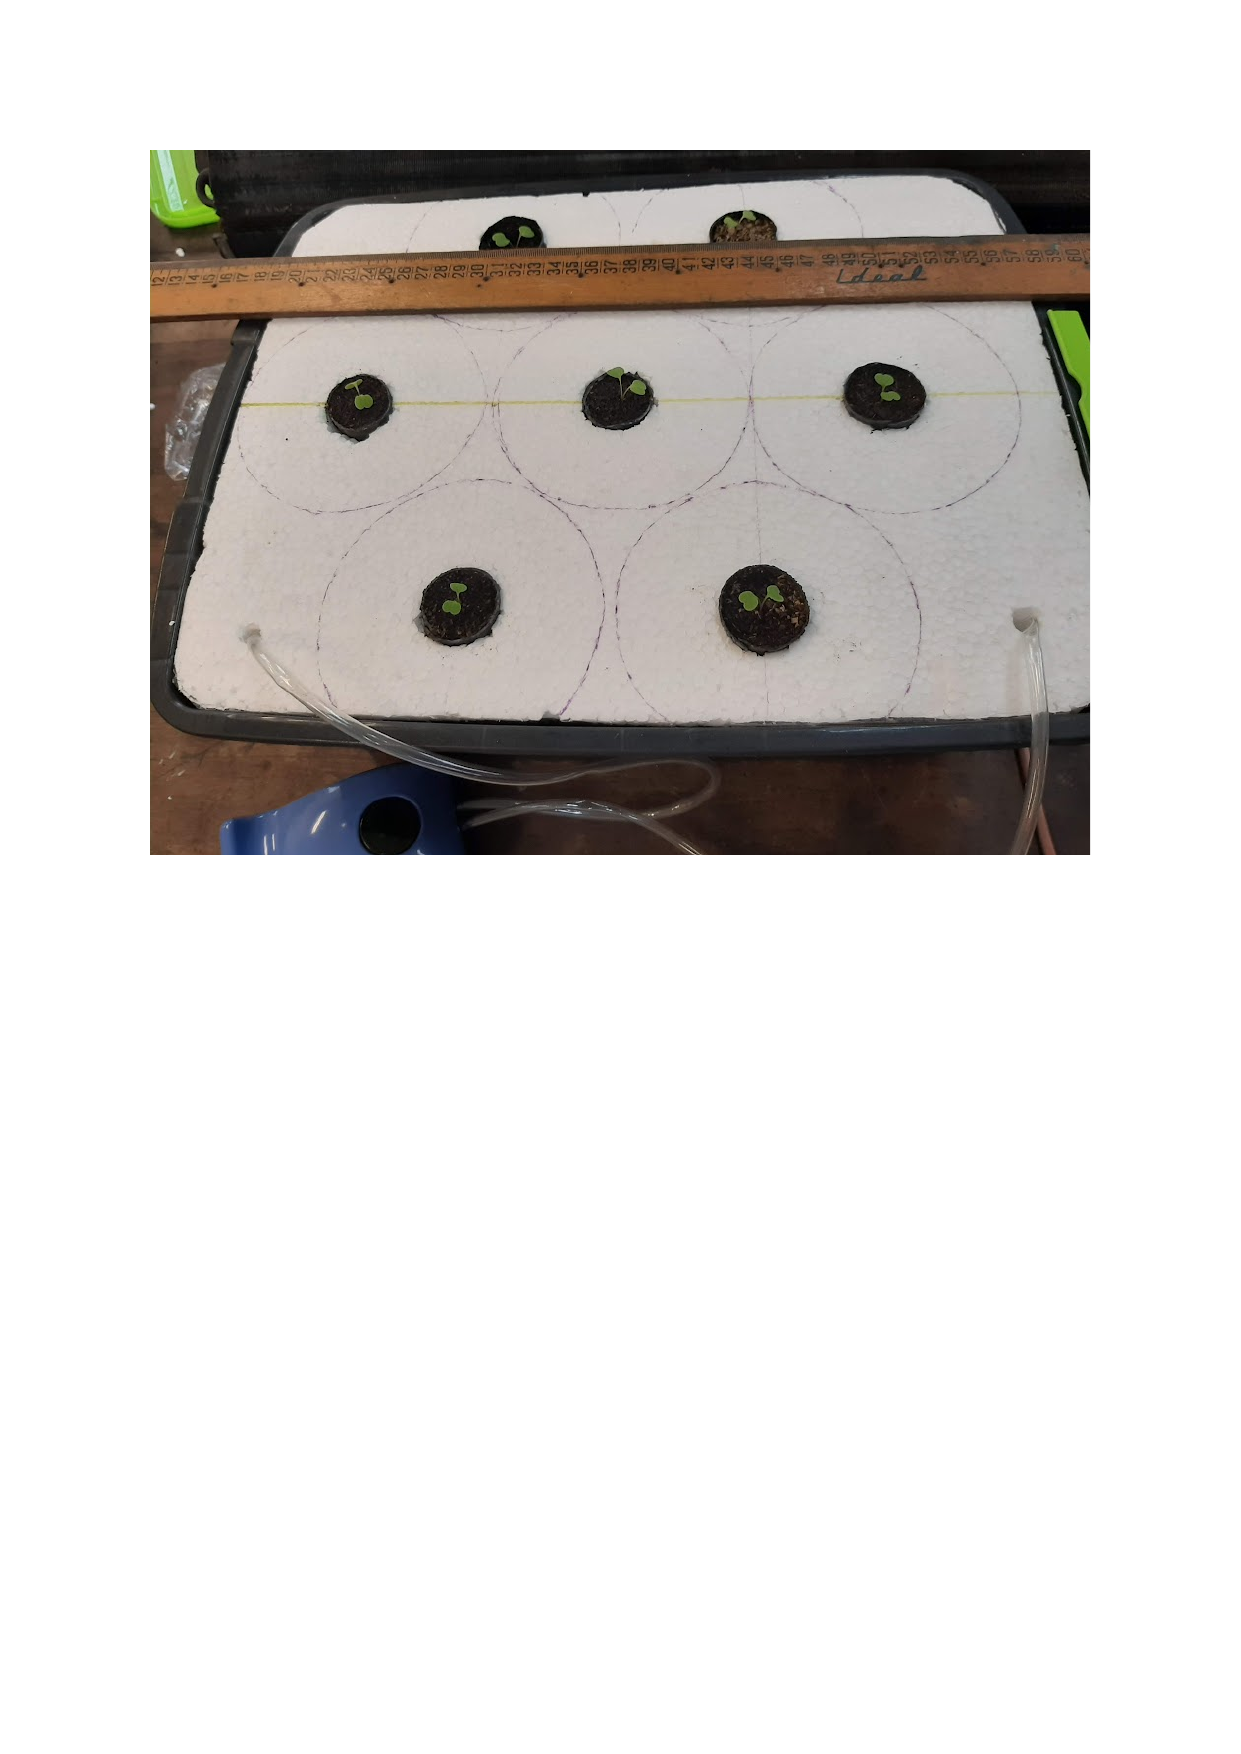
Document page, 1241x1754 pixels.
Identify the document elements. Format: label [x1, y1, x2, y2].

picture [150, 150, 1091, 855]
